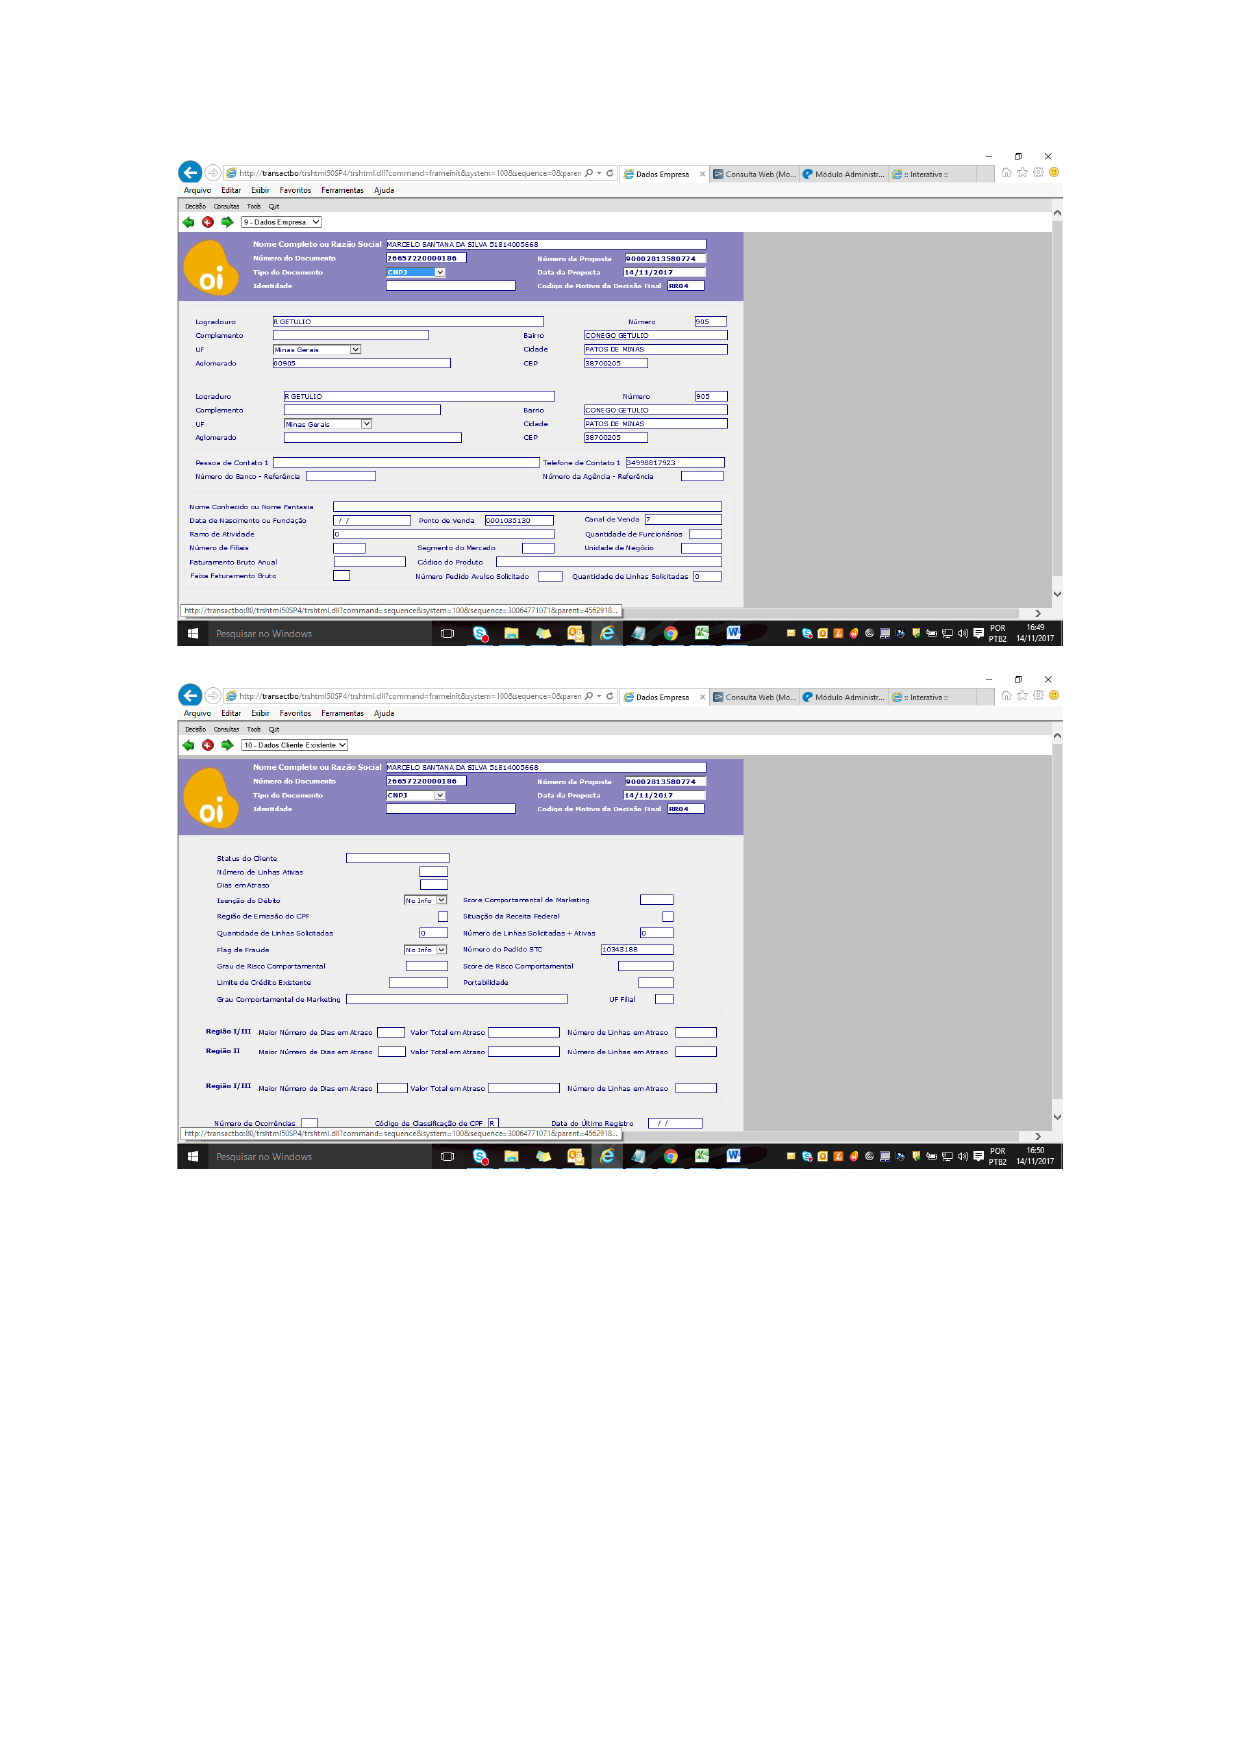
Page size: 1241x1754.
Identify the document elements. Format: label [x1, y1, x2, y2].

picture [177, 670, 1063, 1169]
picture [177, 147, 1063, 646]
